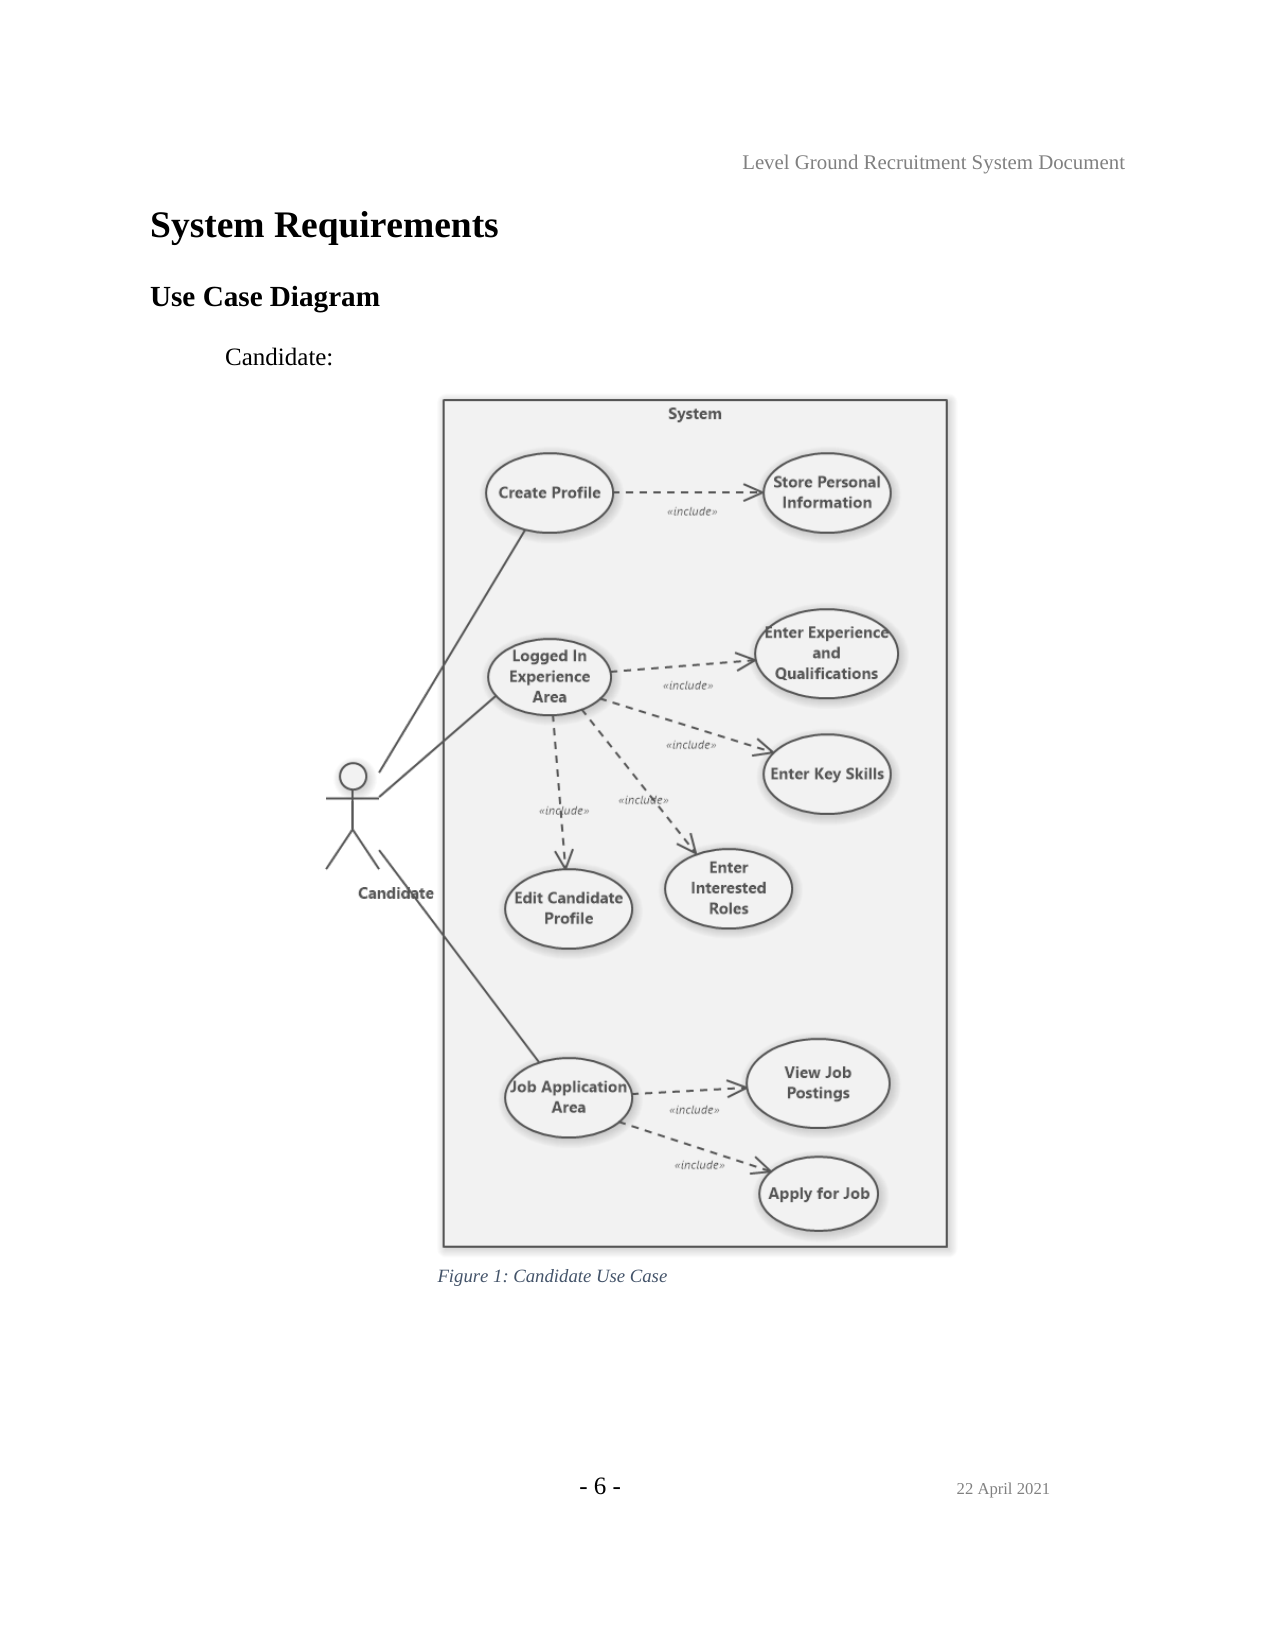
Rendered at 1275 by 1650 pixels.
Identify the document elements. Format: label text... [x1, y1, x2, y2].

subtitle System Requirements [150, 203, 1125, 246]
text Candidate: [150, 342, 1125, 371]
picture [307, 381, 968, 1268]
subtitle Use Case Diagram [150, 279, 1125, 313]
